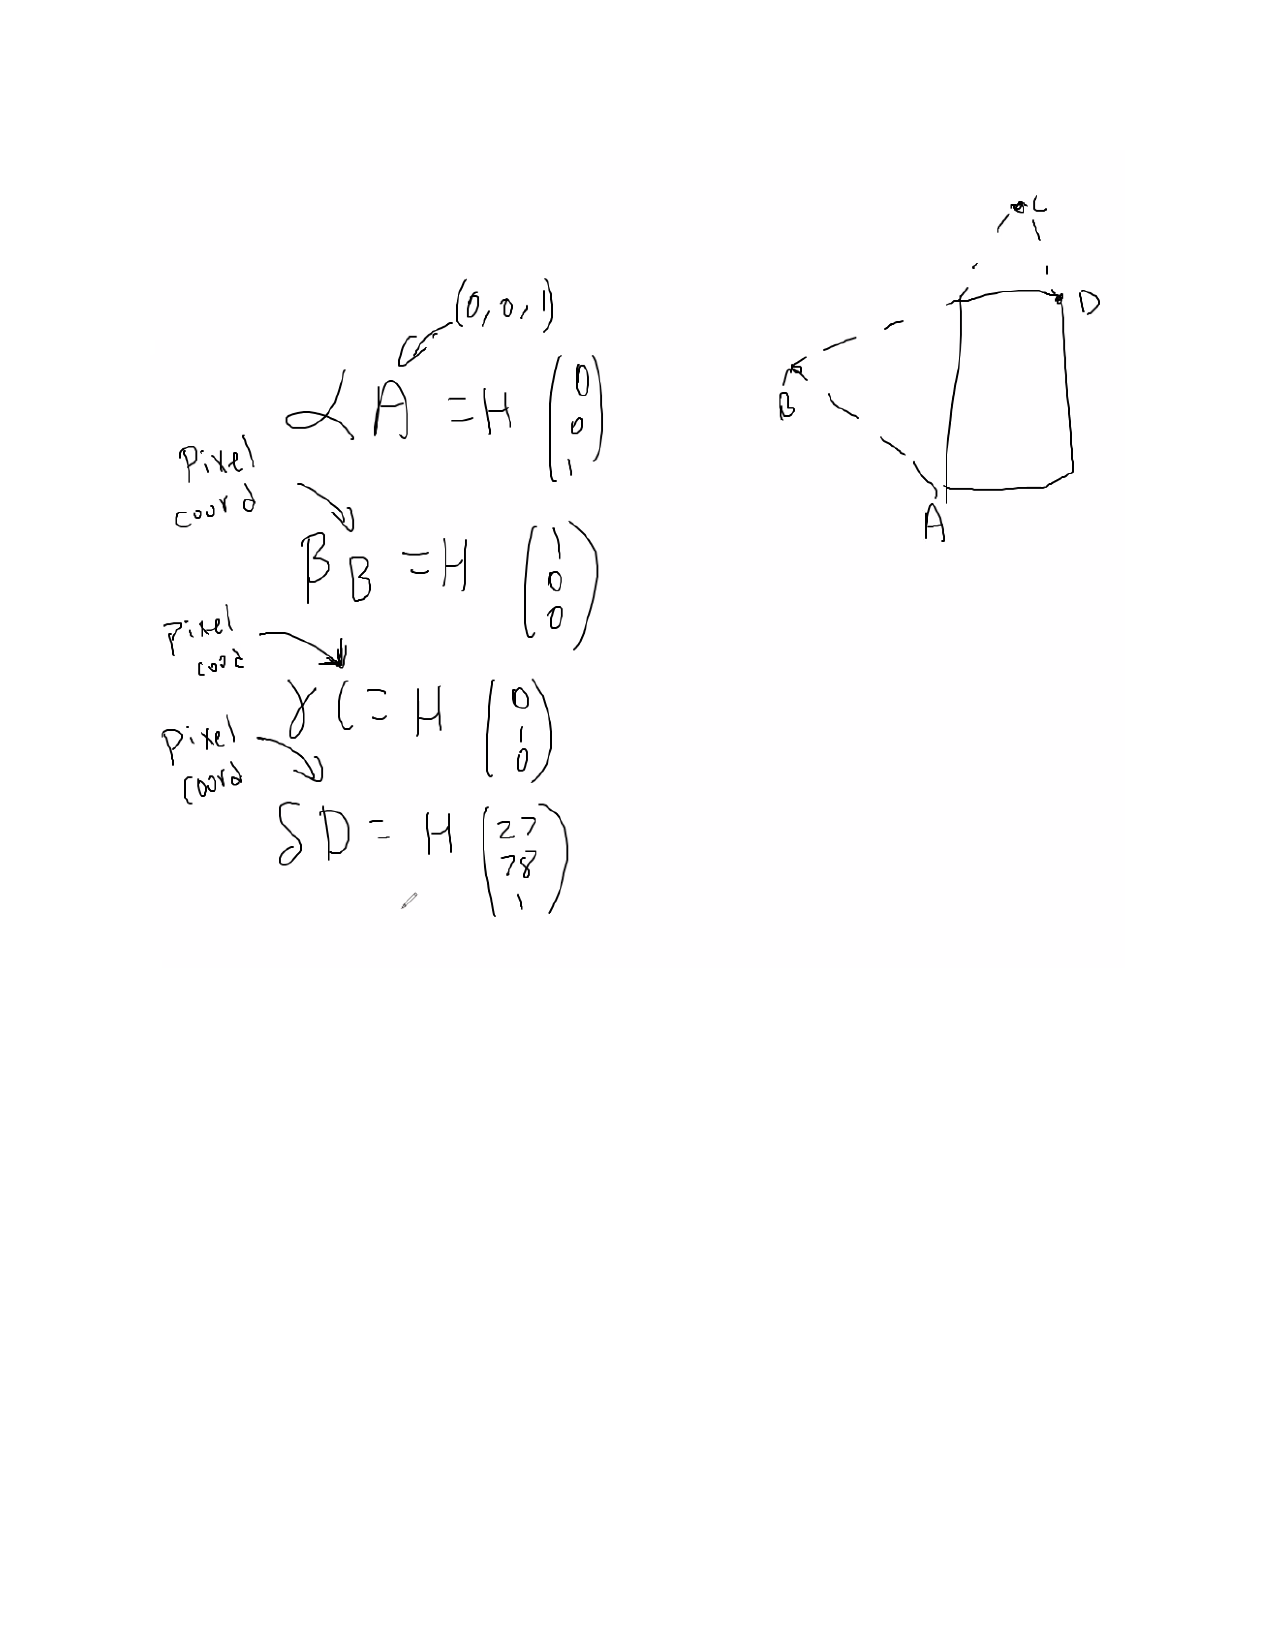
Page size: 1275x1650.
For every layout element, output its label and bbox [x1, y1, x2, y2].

picture [150, 150, 1125, 968]
